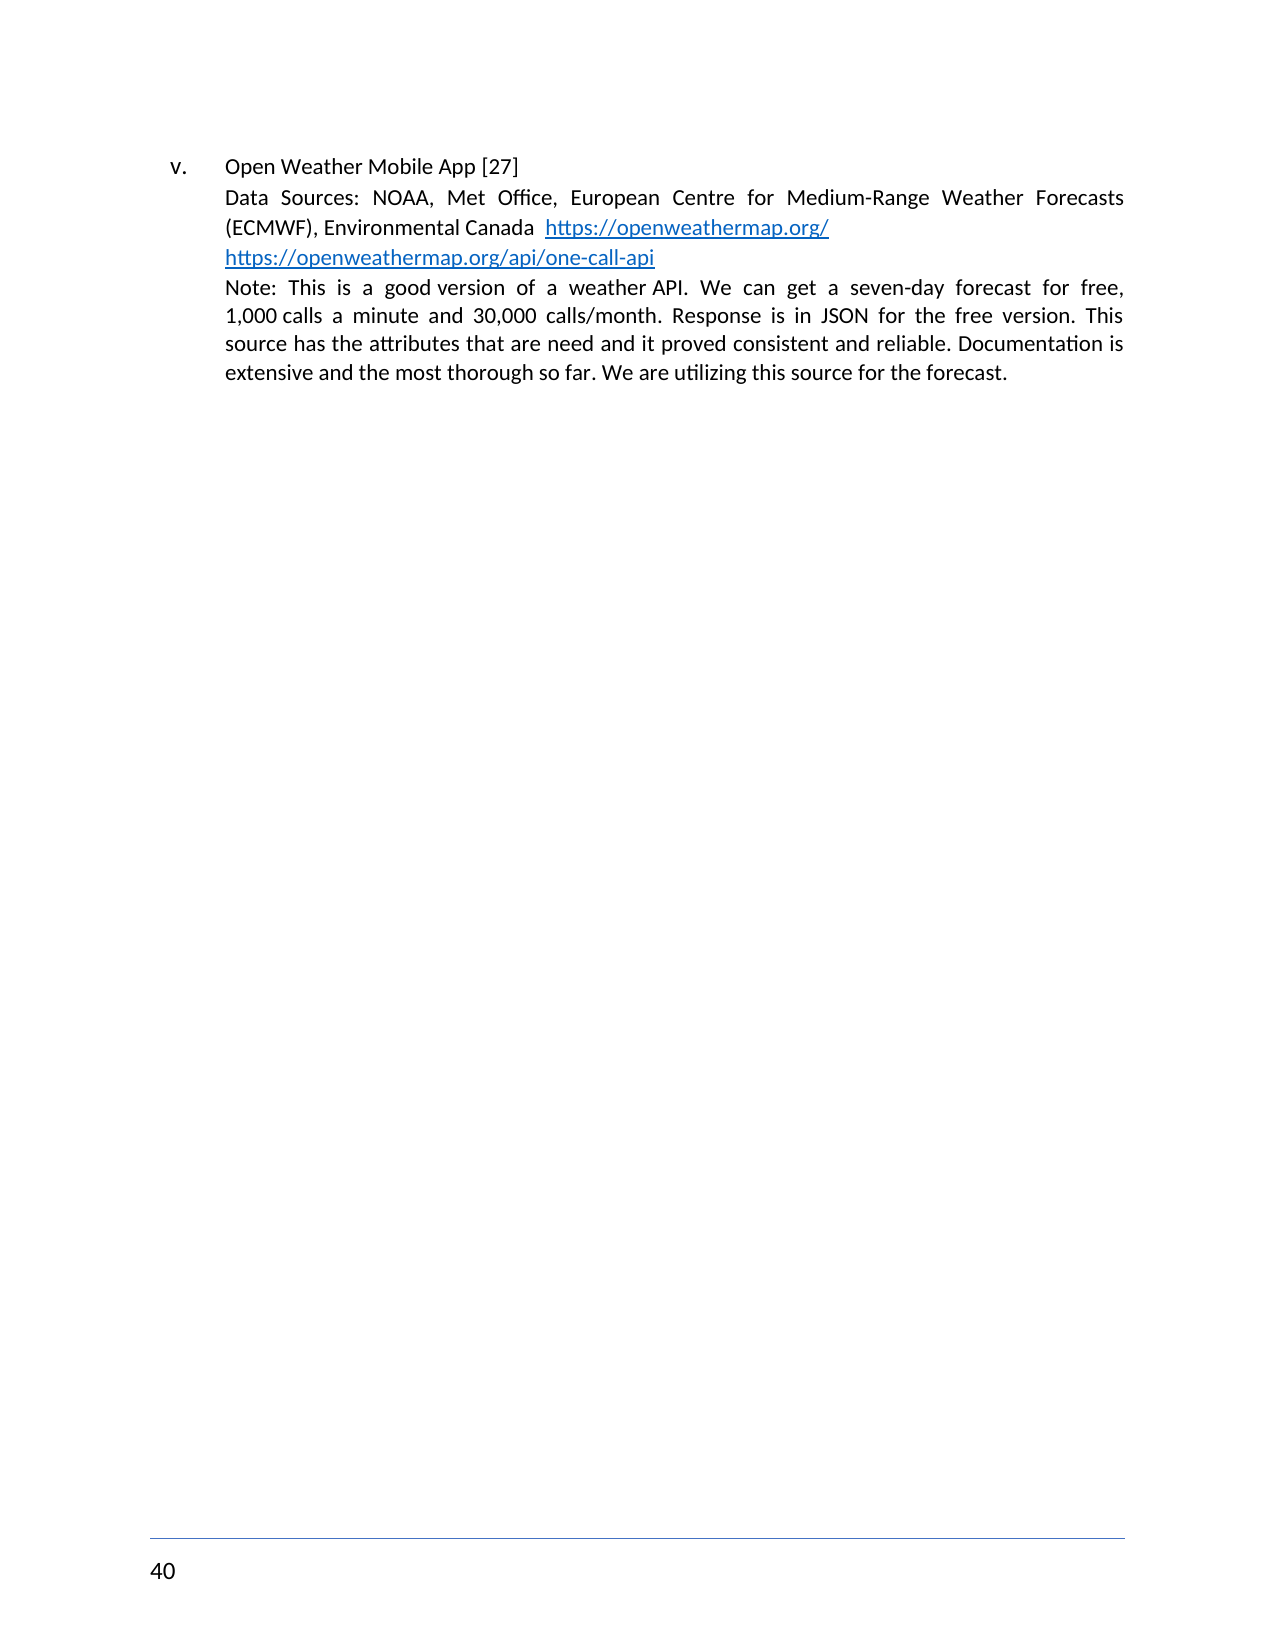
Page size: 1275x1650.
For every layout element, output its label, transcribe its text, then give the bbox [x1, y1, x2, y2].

list Note: This is a good version of a weather API. We can get a seven-day forecast for free, 1,000 calls a minute and 30,000 calls/month. Response is in JSON for the free version. This source has the attributes that are need and it proved consistent and reliable. Documentation is extensive and the most thorough so far. We are utilizing this source for the forecast. [225, 273, 1125, 386]
list https://openweathermap.org/api/one-call-api [225, 243, 1125, 271]
list Data Sources: NOAA, Met Office, European Centre for Medium-Range Weather Forecasts (ECMWF), Environmental Canada https://openweathermap.org/ [225, 183, 1125, 241]
list Open Weather Mobile App [187, 150, 1125, 181]
